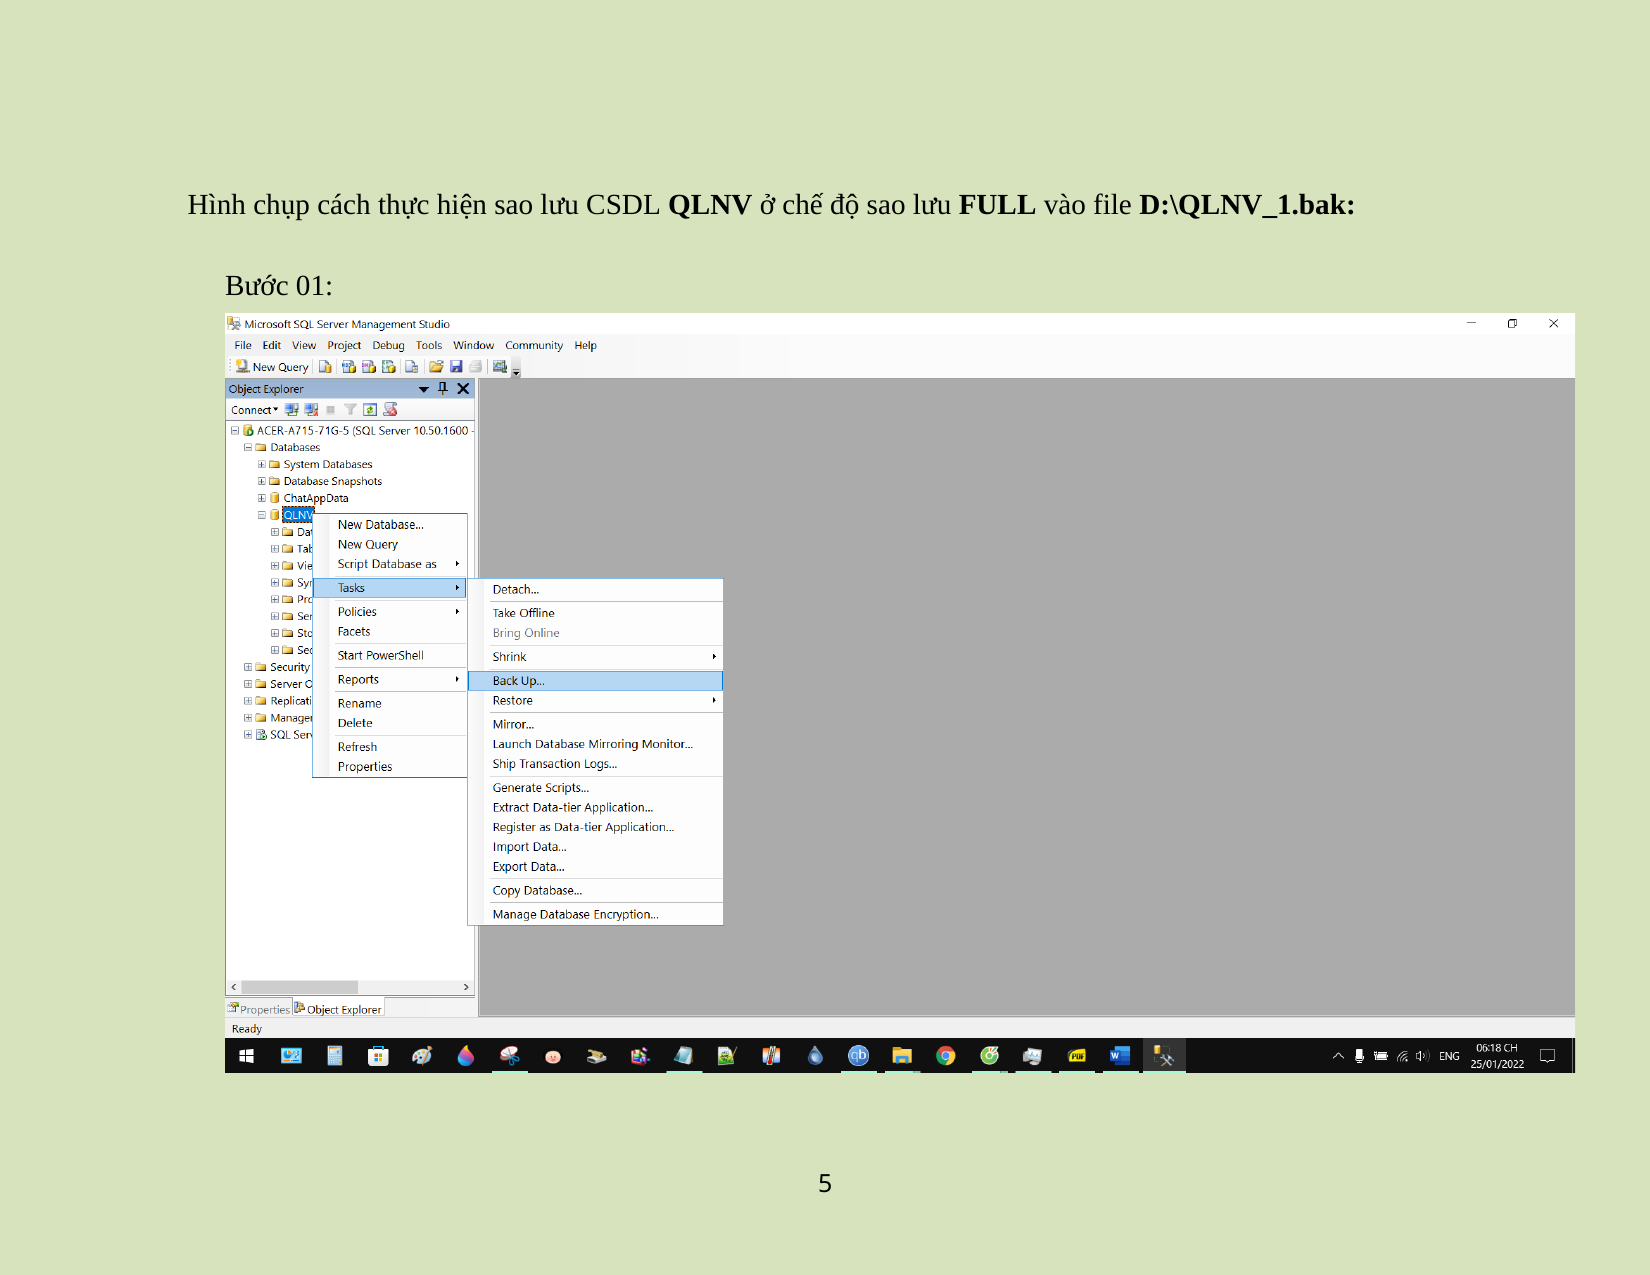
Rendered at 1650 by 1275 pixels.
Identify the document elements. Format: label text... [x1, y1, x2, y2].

text Bước 01: [187, 268, 1500, 301]
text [187, 187, 1500, 255]
picture [225, 313, 1575, 1073]
